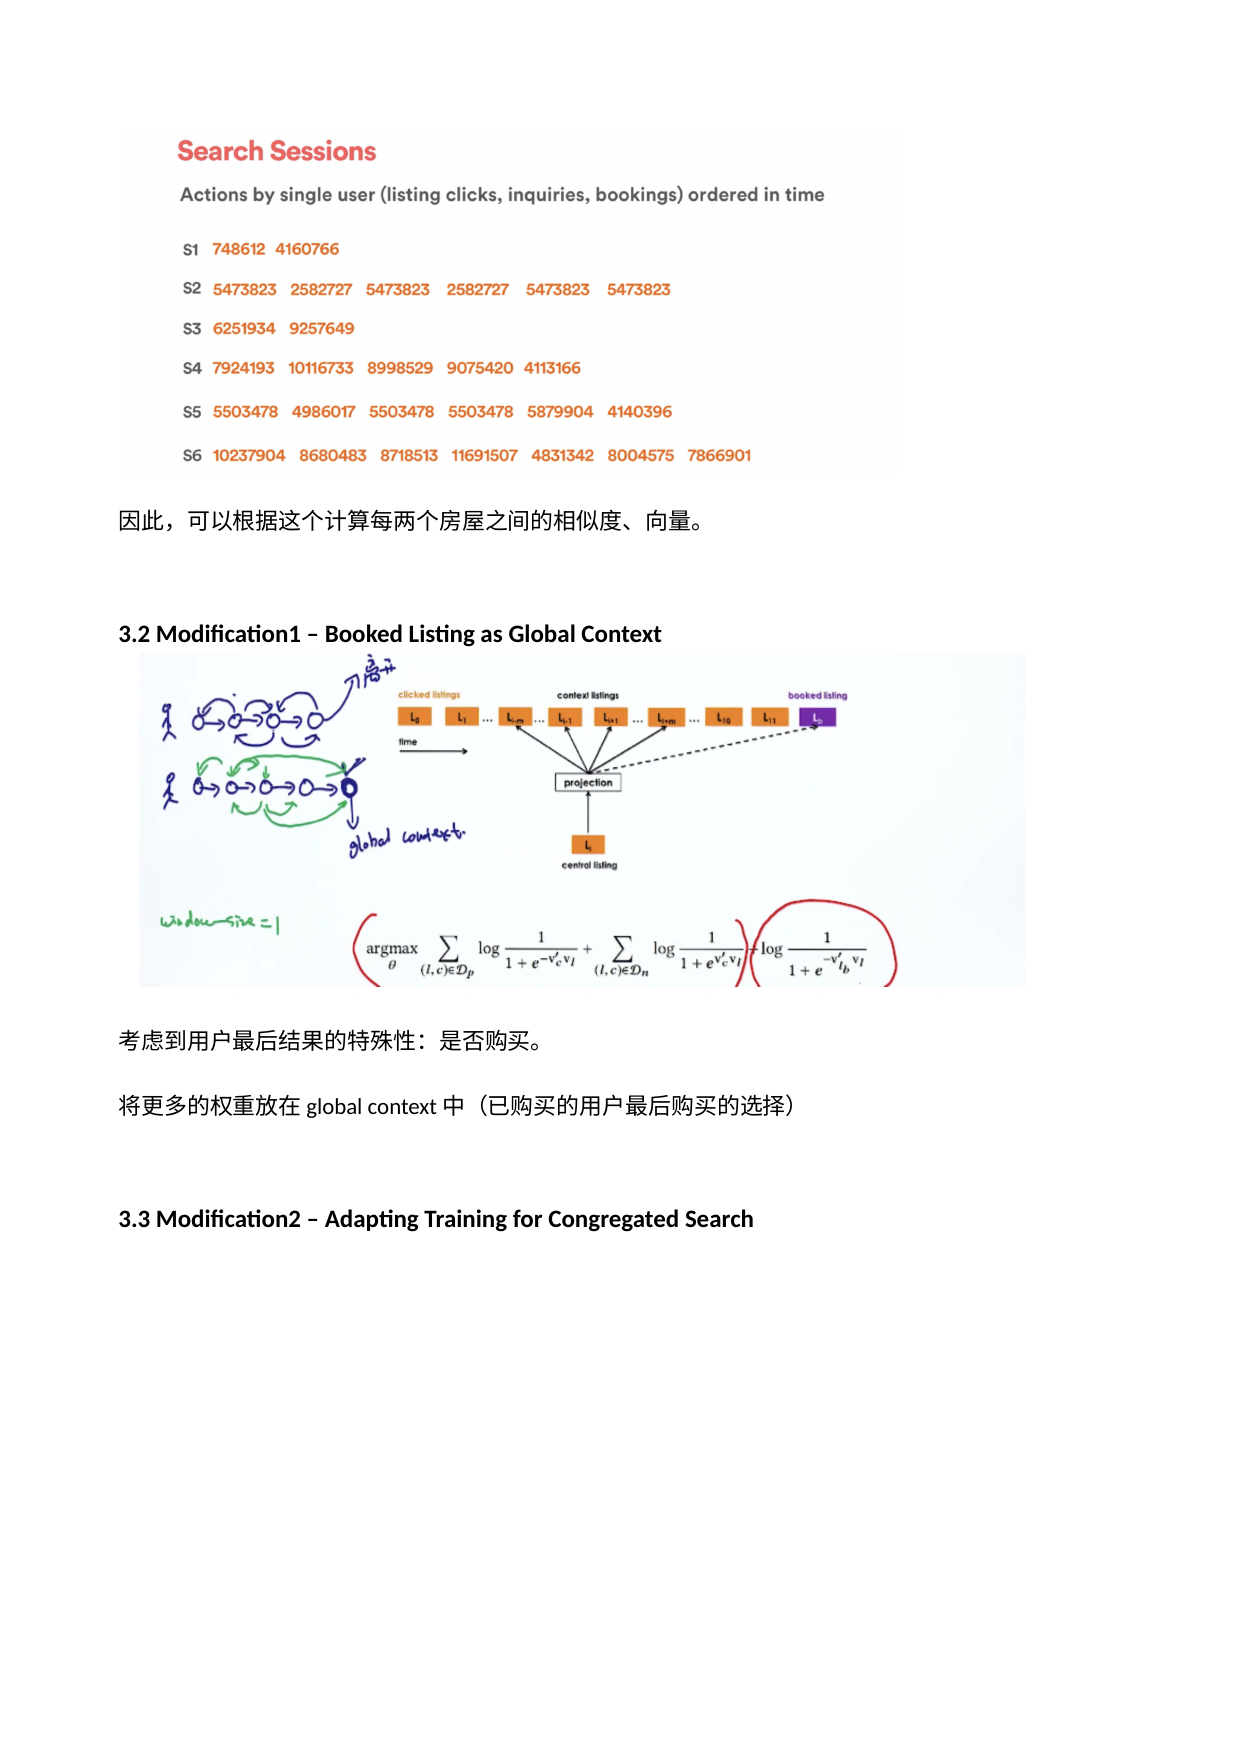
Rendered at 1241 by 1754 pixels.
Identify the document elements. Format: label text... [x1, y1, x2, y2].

picture [118, 649, 1057, 995]
text 将更多的权重放在global context中（已购买的用户最后购买的选择） [118, 1072, 1122, 1137]
text 3.2 Modification1 – Booked Listing as Global Context [118, 617, 1122, 649]
text 考虑到用户最后结果的特殊性：是否购买。 [118, 1007, 1122, 1072]
text 因此，可以根据这个计算每两个房屋之间的相似度、向量。 [118, 487, 1122, 552]
picture [118, 129, 898, 475]
text 3.3 Modification2 – Adapting Training for Congregated Search [118, 1202, 1122, 1234]
